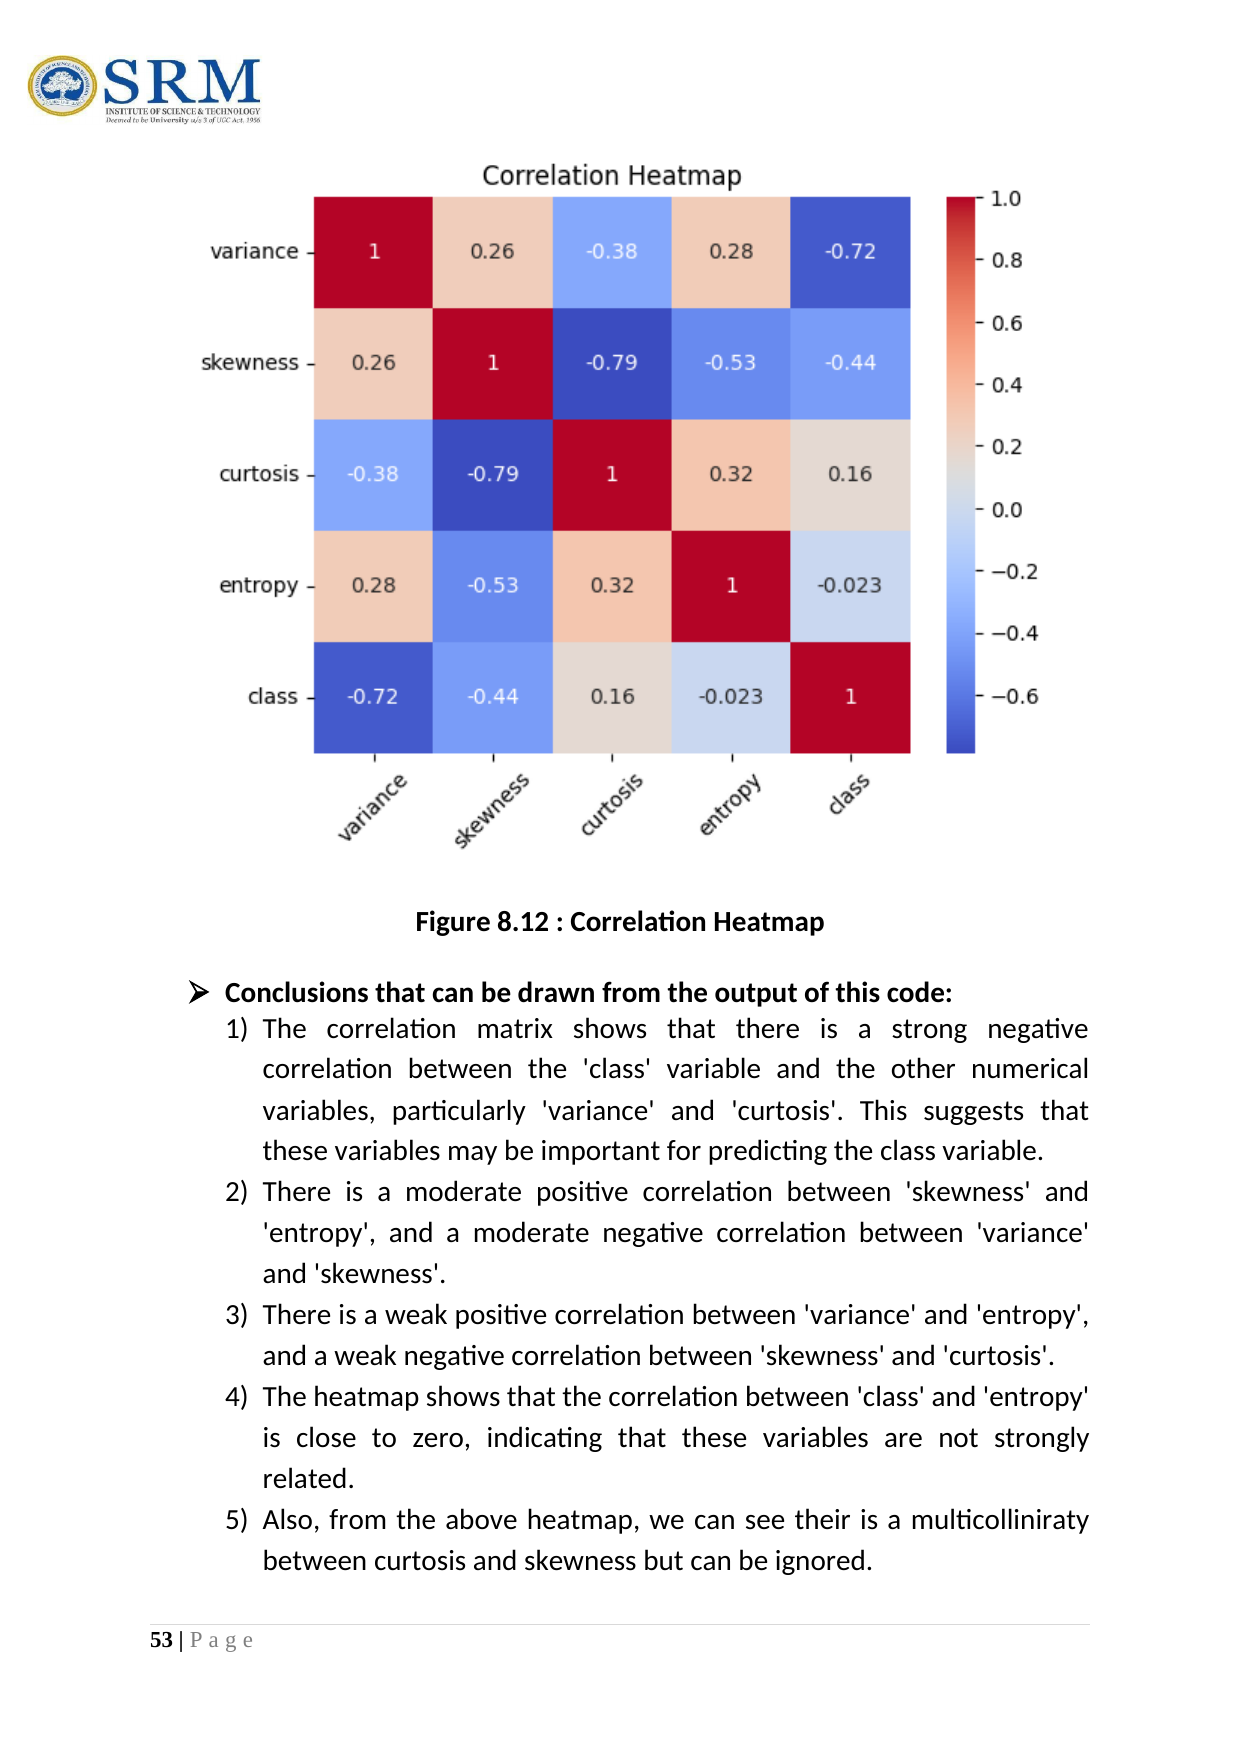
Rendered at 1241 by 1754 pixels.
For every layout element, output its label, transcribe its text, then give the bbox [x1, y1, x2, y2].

picture [27, 55, 263, 125]
picture [185, 150, 1055, 868]
list There is a weak positive correlation between 'variance' and 'entropy', and a weak negative correlation between 'skewness' and 'curtosis'. [225, 1296, 1090, 1373]
list Also, from the above heatmap, we can see their is a multicolliniraty between curtosis and skewness but can be ignored. [225, 1501, 1090, 1577]
list Conclusions that can be drawn from the output of this code: [187, 974, 1090, 1010]
list The correlation matrix shows that there is a strong negative correlation between the 'class' variable and the other numerical variables, particularly 'variance' and 'curtosis'. This suggests that these variables may be important for predicting the class variable. [225, 1010, 1090, 1168]
list There is a moderate positive correlation between 'skewness' and 'entropy', and a moderate negative correlation between 'variance' and 'skewness'. [225, 1173, 1090, 1291]
list The heatmap shows that the correlation between 'class' and 'entropy' is close to zero, indicating that these variables are not strongly related. [225, 1378, 1090, 1496]
text Figure 8.12 : Correlation Heatmap [150, 903, 1090, 938]
